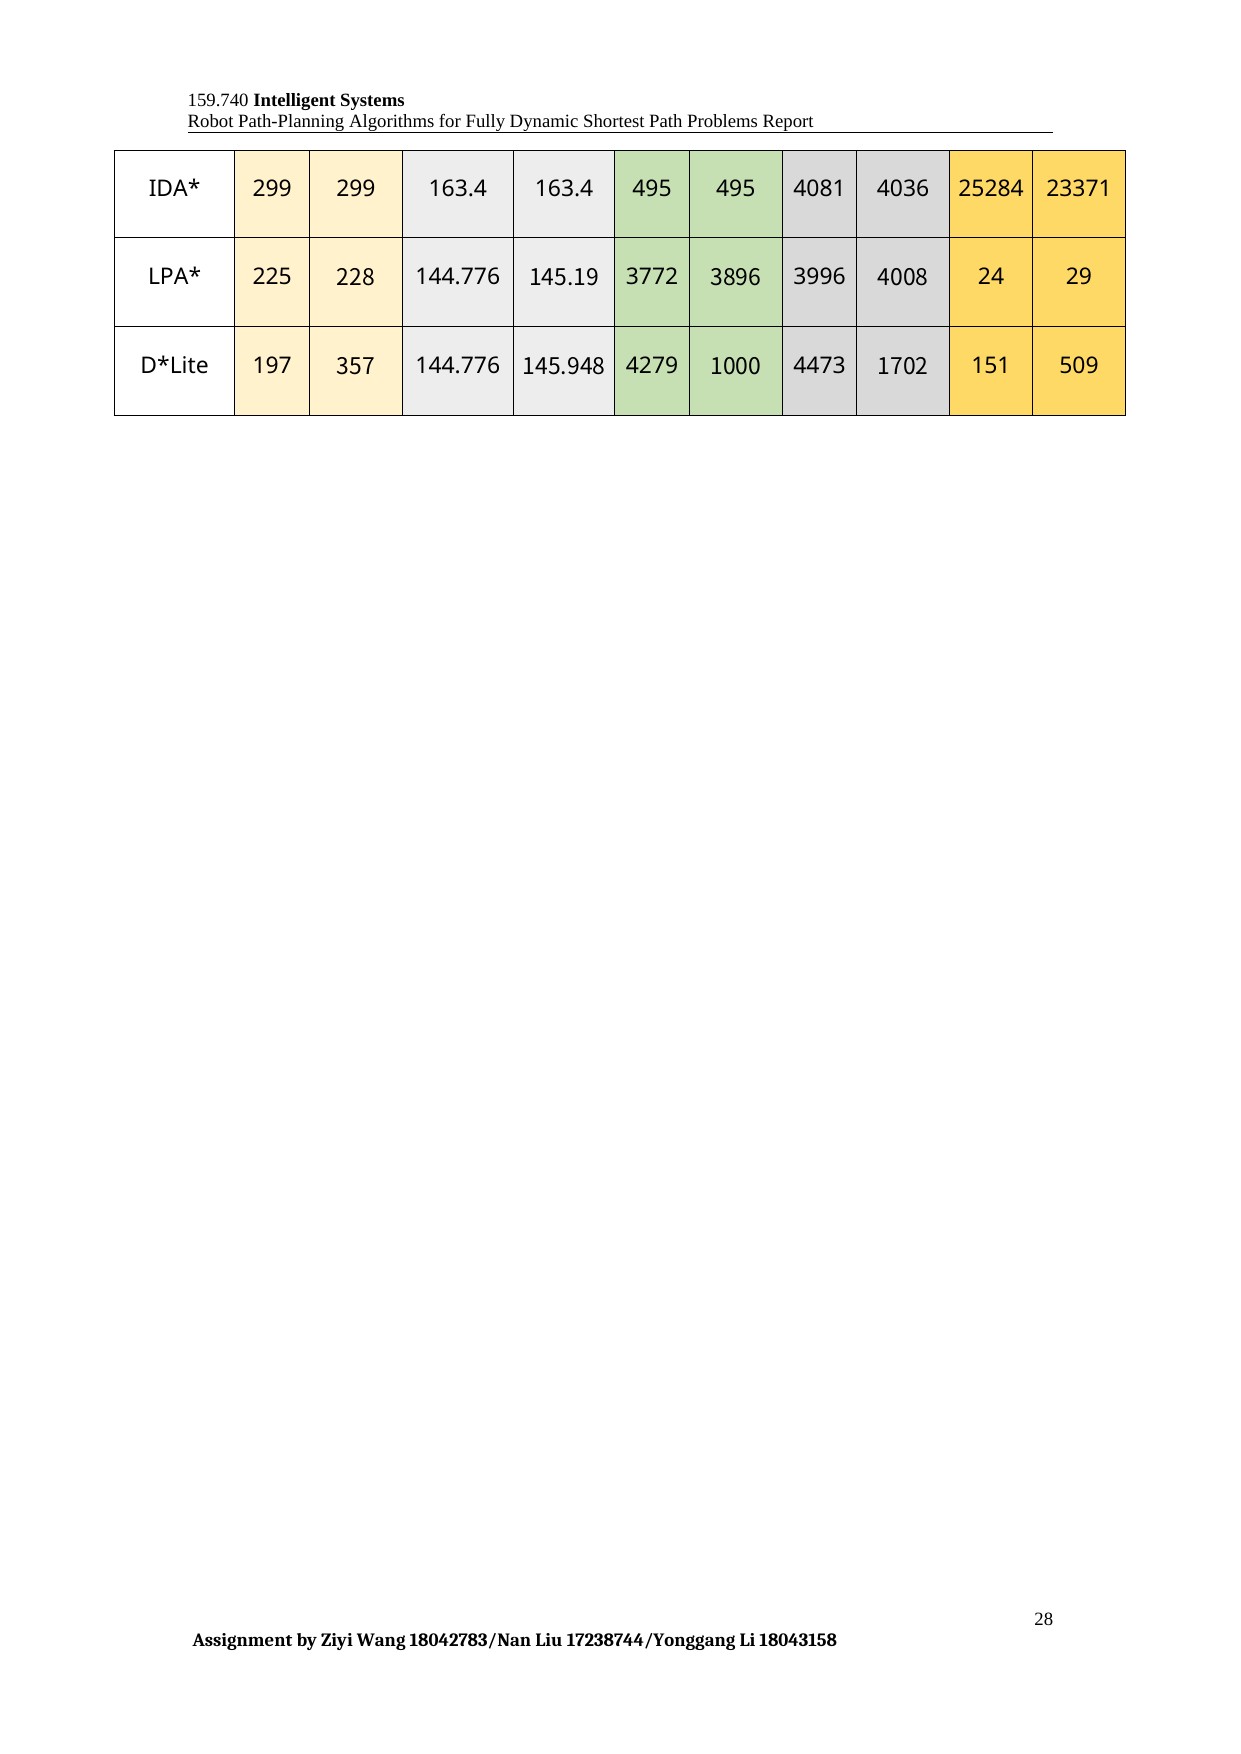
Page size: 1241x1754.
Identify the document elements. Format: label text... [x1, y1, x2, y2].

table_cell 29 [1033, 238, 1125, 326]
table_cell 495 [690, 151, 782, 237]
table_cell 24 [950, 238, 1032, 326]
table_cell 151 [950, 327, 1032, 415]
table_cell 228 [310, 238, 402, 326]
table_cell 3896 [690, 238, 782, 326]
table_cell 4473 [783, 327, 856, 415]
table_cell 25284 [950, 151, 1032, 237]
table_cell 145.19 [514, 238, 614, 326]
table_cell LPA* [115, 238, 234, 326]
table_cell 145.948 [514, 327, 614, 415]
table_cell 509 [1033, 327, 1125, 415]
table_cell 4036 [857, 151, 949, 237]
table_cell 4279 [615, 327, 689, 415]
table_cell 23371 [1033, 151, 1125, 237]
table_cell 1702 [857, 327, 949, 415]
table_cell 197 [235, 327, 309, 415]
table_cell 299 [310, 151, 402, 237]
table_cell 299 [235, 151, 309, 237]
table_cell 144.776 [403, 238, 513, 326]
table_cell 357 [310, 327, 402, 415]
table_cell IDA* [115, 151, 234, 237]
table_cell 495 [615, 151, 689, 237]
table_cell 163.4 [403, 151, 513, 237]
table_cell 163.4 [514, 151, 614, 237]
table_cell 225 [235, 238, 309, 326]
table_cell 4081 [783, 151, 856, 237]
table_cell 144.776 [403, 327, 513, 415]
table_cell D*Lite [115, 327, 234, 415]
table_cell 3772 [615, 238, 689, 326]
table_cell 1000 [690, 327, 782, 415]
table_cell 3996 [783, 238, 856, 326]
table_cell 4008 [857, 238, 949, 326]
